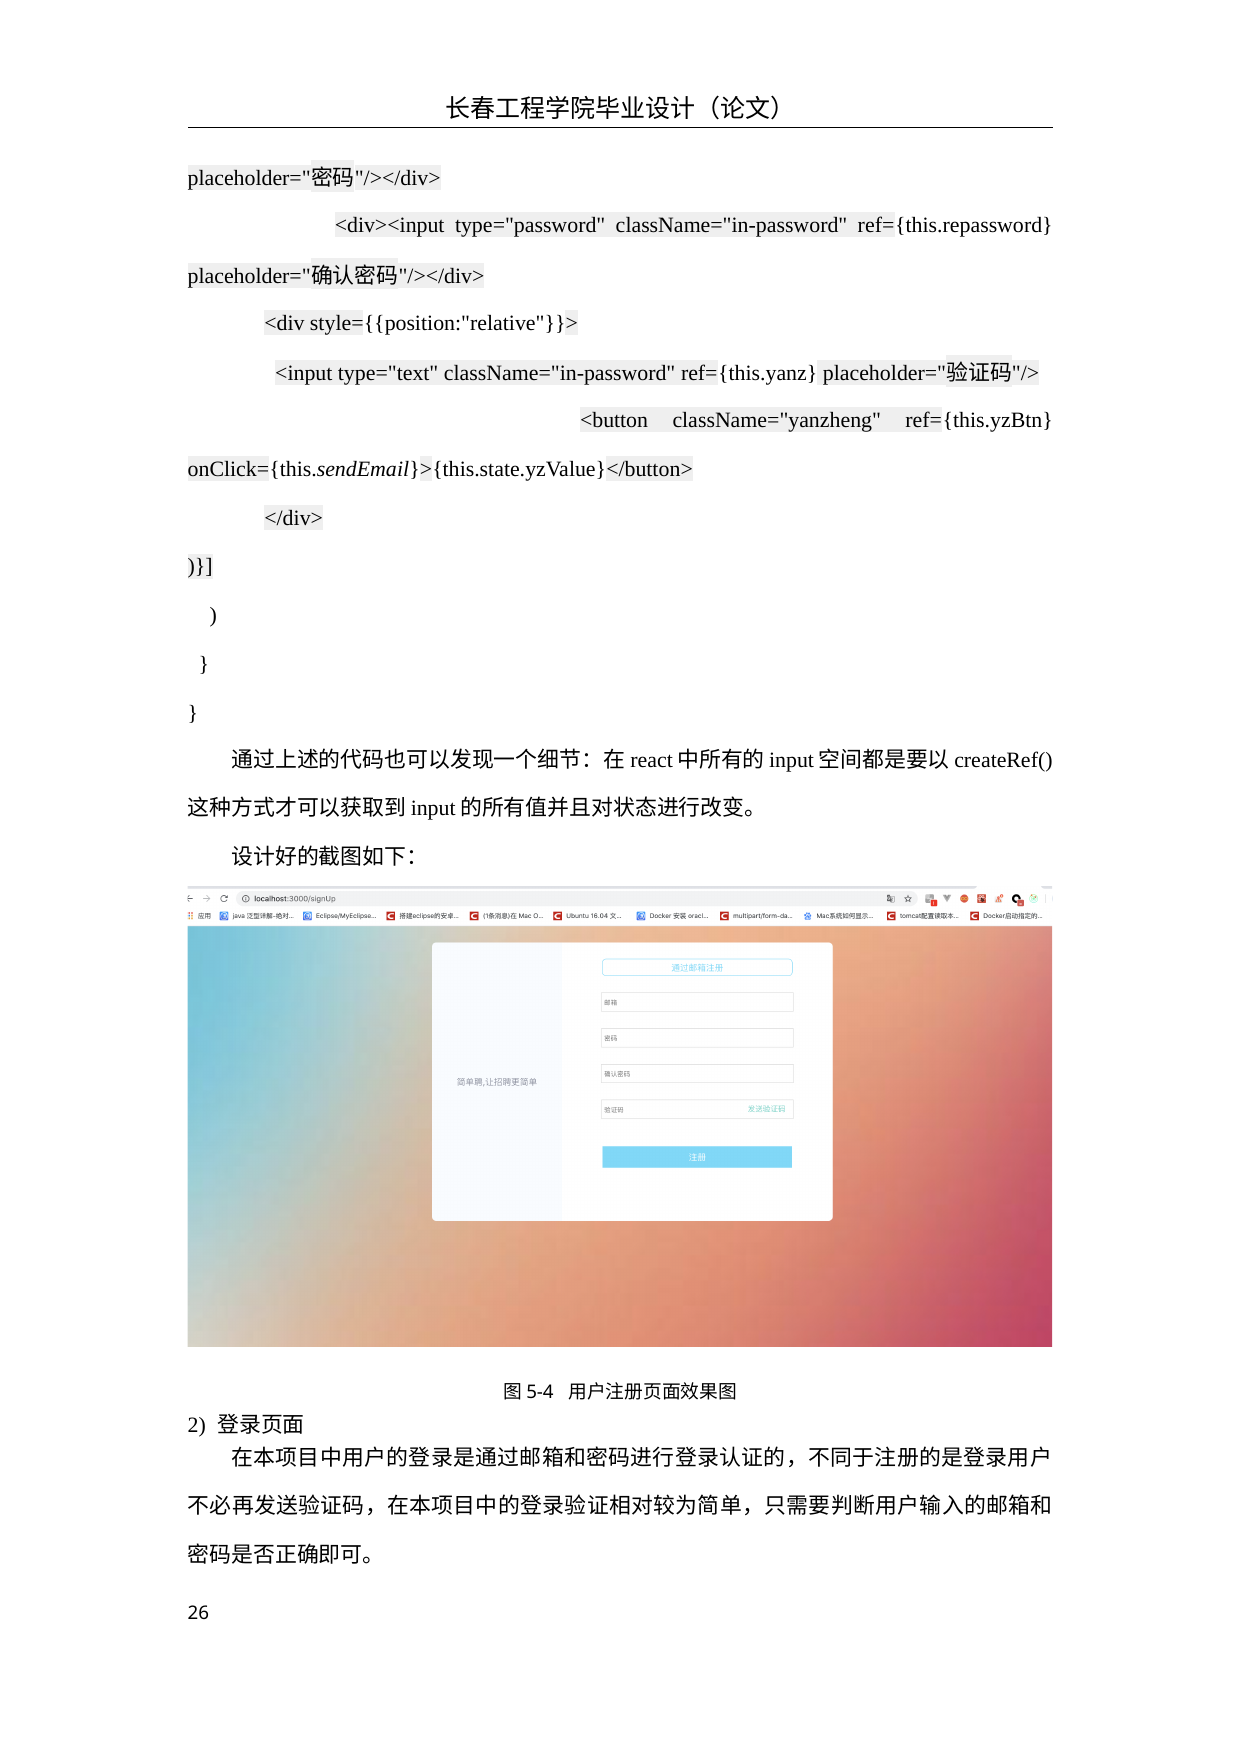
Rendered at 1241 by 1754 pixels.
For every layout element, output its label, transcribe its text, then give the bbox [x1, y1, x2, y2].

text 通过上述的代码也可以发现一个细节：在react中所有的input空间都是要以createRef()这种方式才可以获取到input的所有值并且对状态进行改变。 [187, 741, 1053, 822]
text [187, 160, 1053, 728]
text 在本项目中用户的登录是通过邮箱和密码进行登录认证的，不同于注册的是登录用户不必再发送验证码，在本项目中的登录验证相对较为简单，只需要判断用户输入的邮箱和密码是否正确即可。 [187, 1439, 1053, 1569]
picture [187, 886, 1053, 1347]
text 2) 登录页面 [187, 1407, 1053, 1439]
text 设计好的截图如下： [187, 838, 1053, 871]
text 图5-4 用户注册页面效果图 [187, 1374, 1053, 1407]
